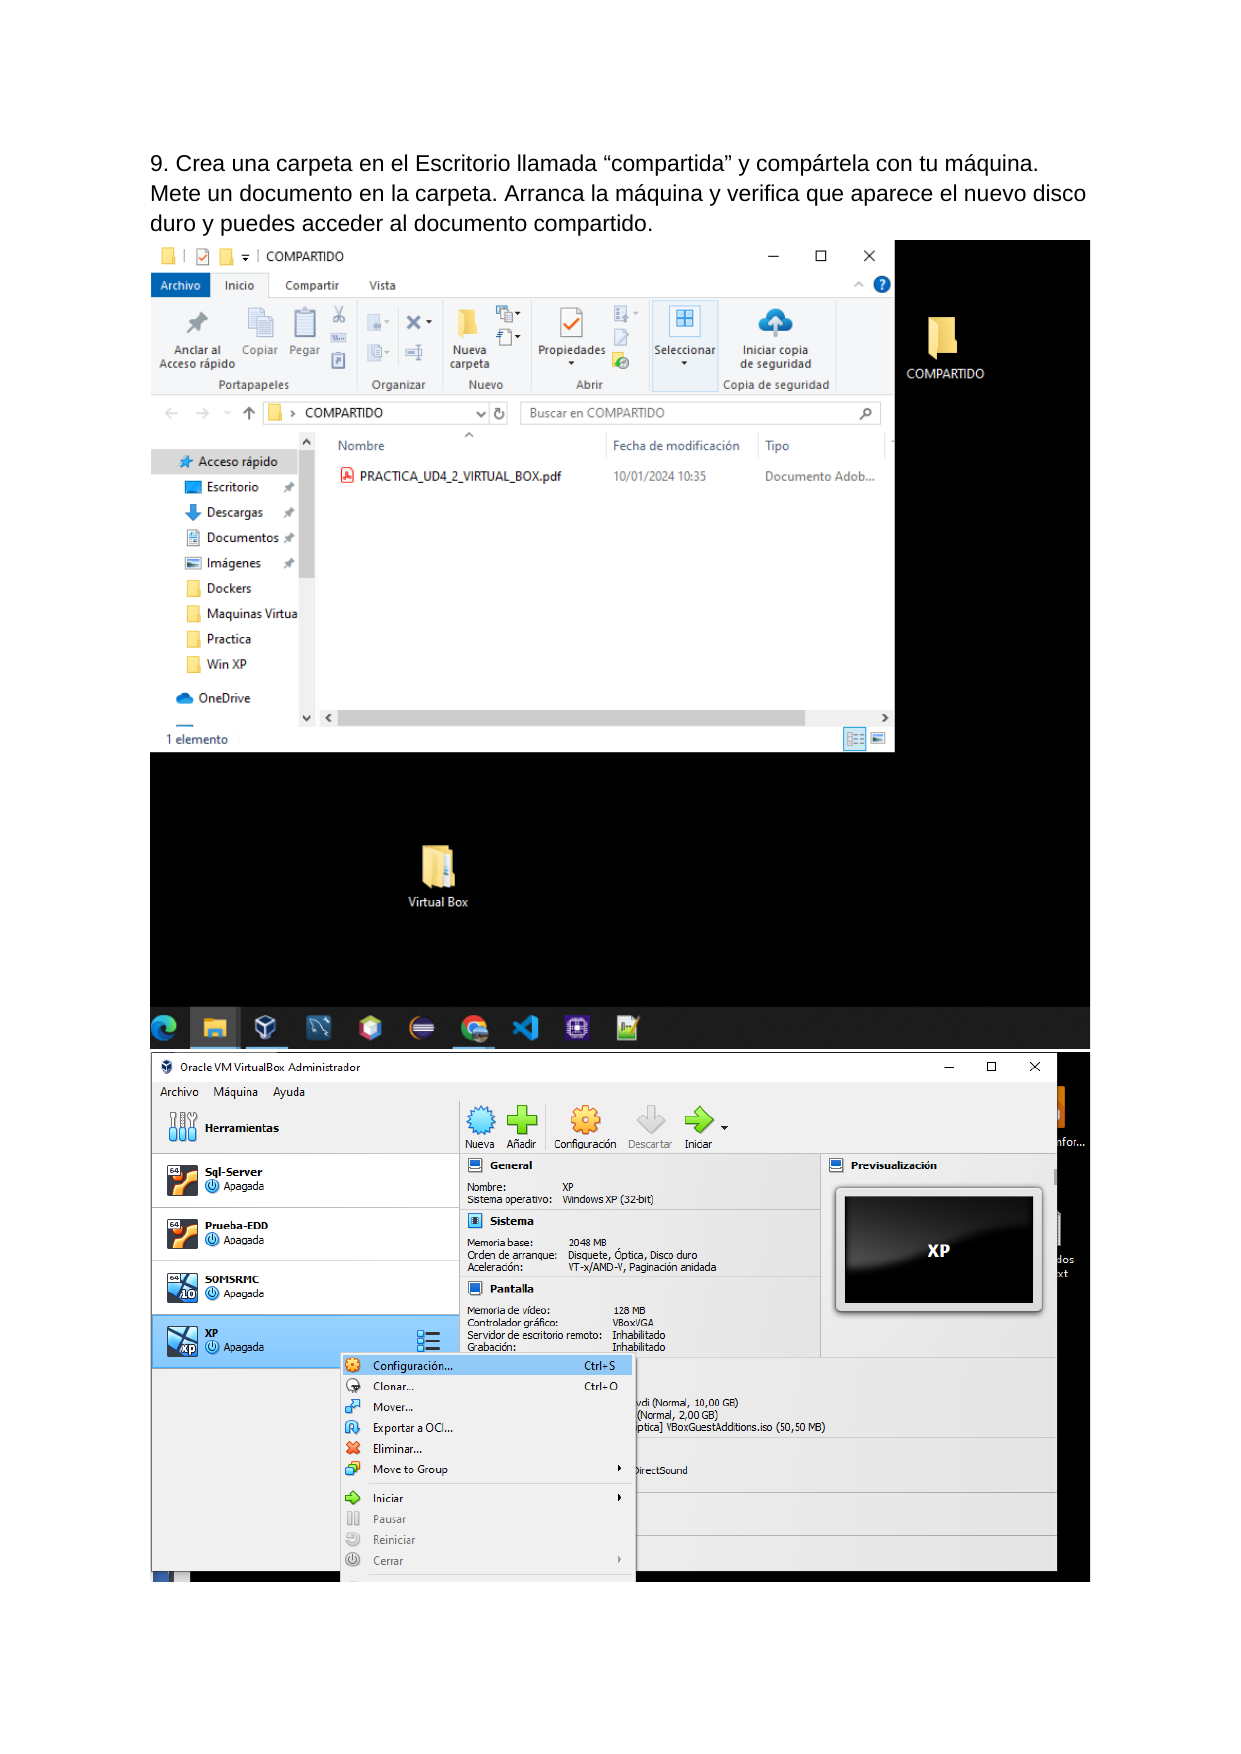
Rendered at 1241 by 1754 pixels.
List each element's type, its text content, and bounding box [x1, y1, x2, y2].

text 9. Crea una carpeta en el Escritorio llamada “compartida” y compártela con tu máquina. Mete un documento en la carpeta. Arranca la máquina y verifica que aparece el nuevo disco duro y puedes acceder al documento compartido. [150, 150, 1090, 237]
picture [150, 240, 1091, 1049]
picture [150, 1052, 1091, 1582]
